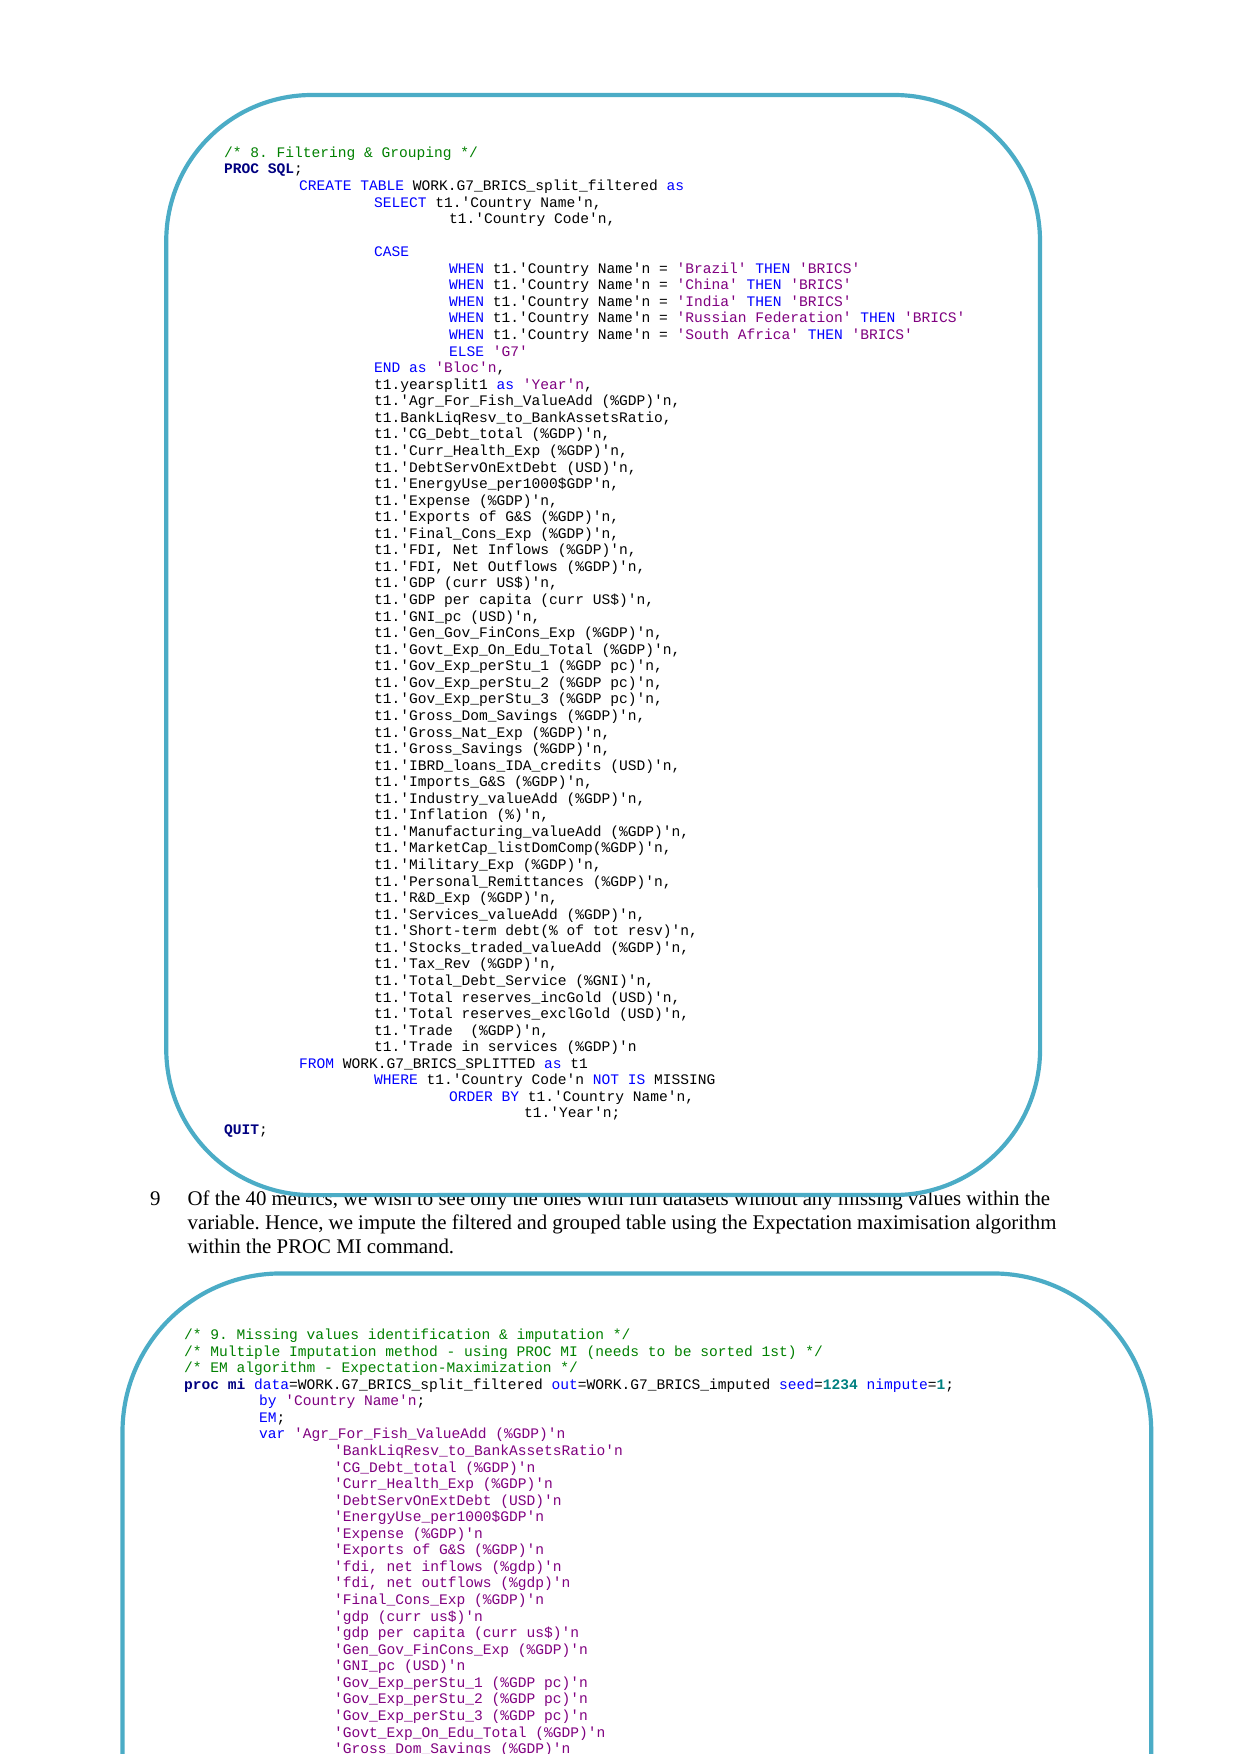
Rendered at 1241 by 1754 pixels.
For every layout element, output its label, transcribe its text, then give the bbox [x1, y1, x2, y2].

list Of the 40 metrics, we wish to see only the ones with full datasets without any missing values within the variable. Hence, we impute the filtered and grouped table using the Expectation maximisation algorithm within the PROC MI command. [150, 1186, 1090, 1258]
